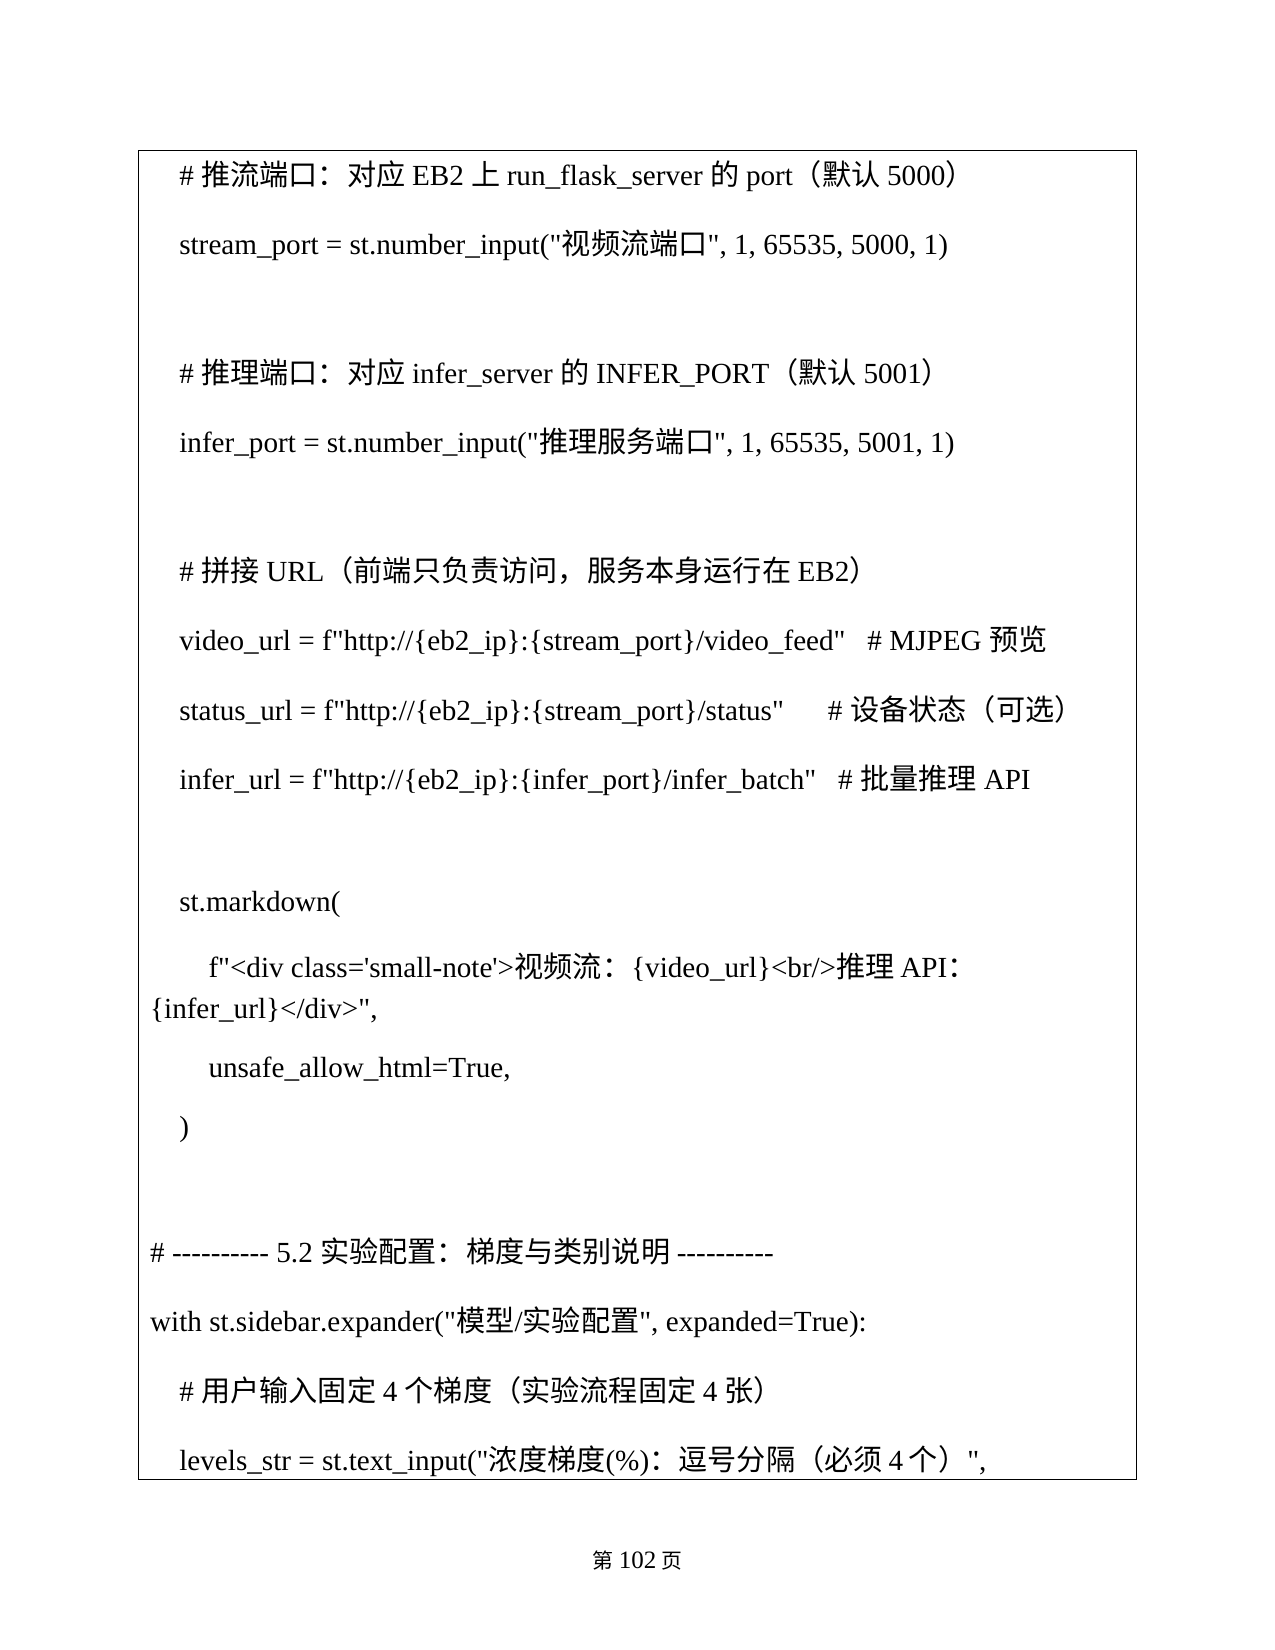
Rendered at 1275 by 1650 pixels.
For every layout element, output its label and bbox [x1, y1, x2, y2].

table_header [139, 151, 1136, 1479]
